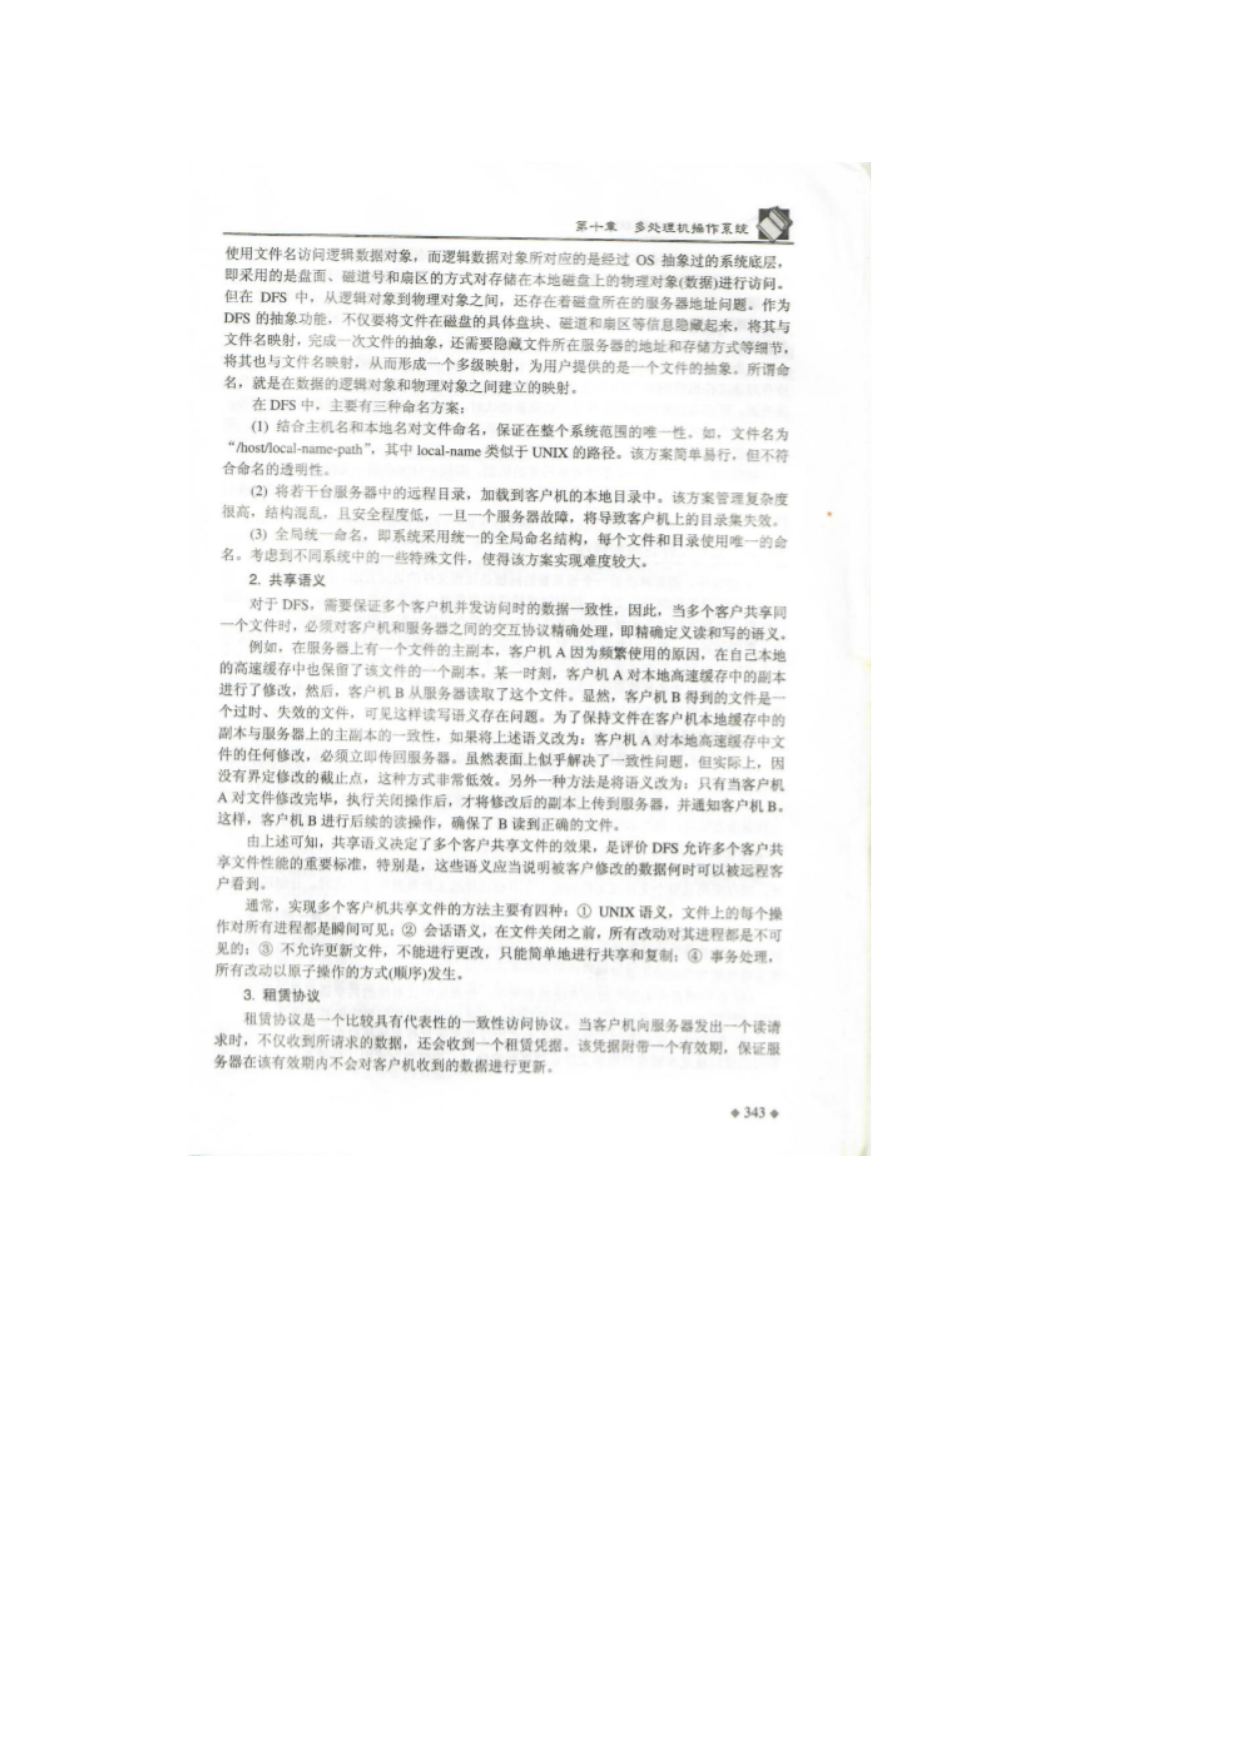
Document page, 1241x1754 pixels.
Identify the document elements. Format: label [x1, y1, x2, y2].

picture [187, 162, 872, 1156]
